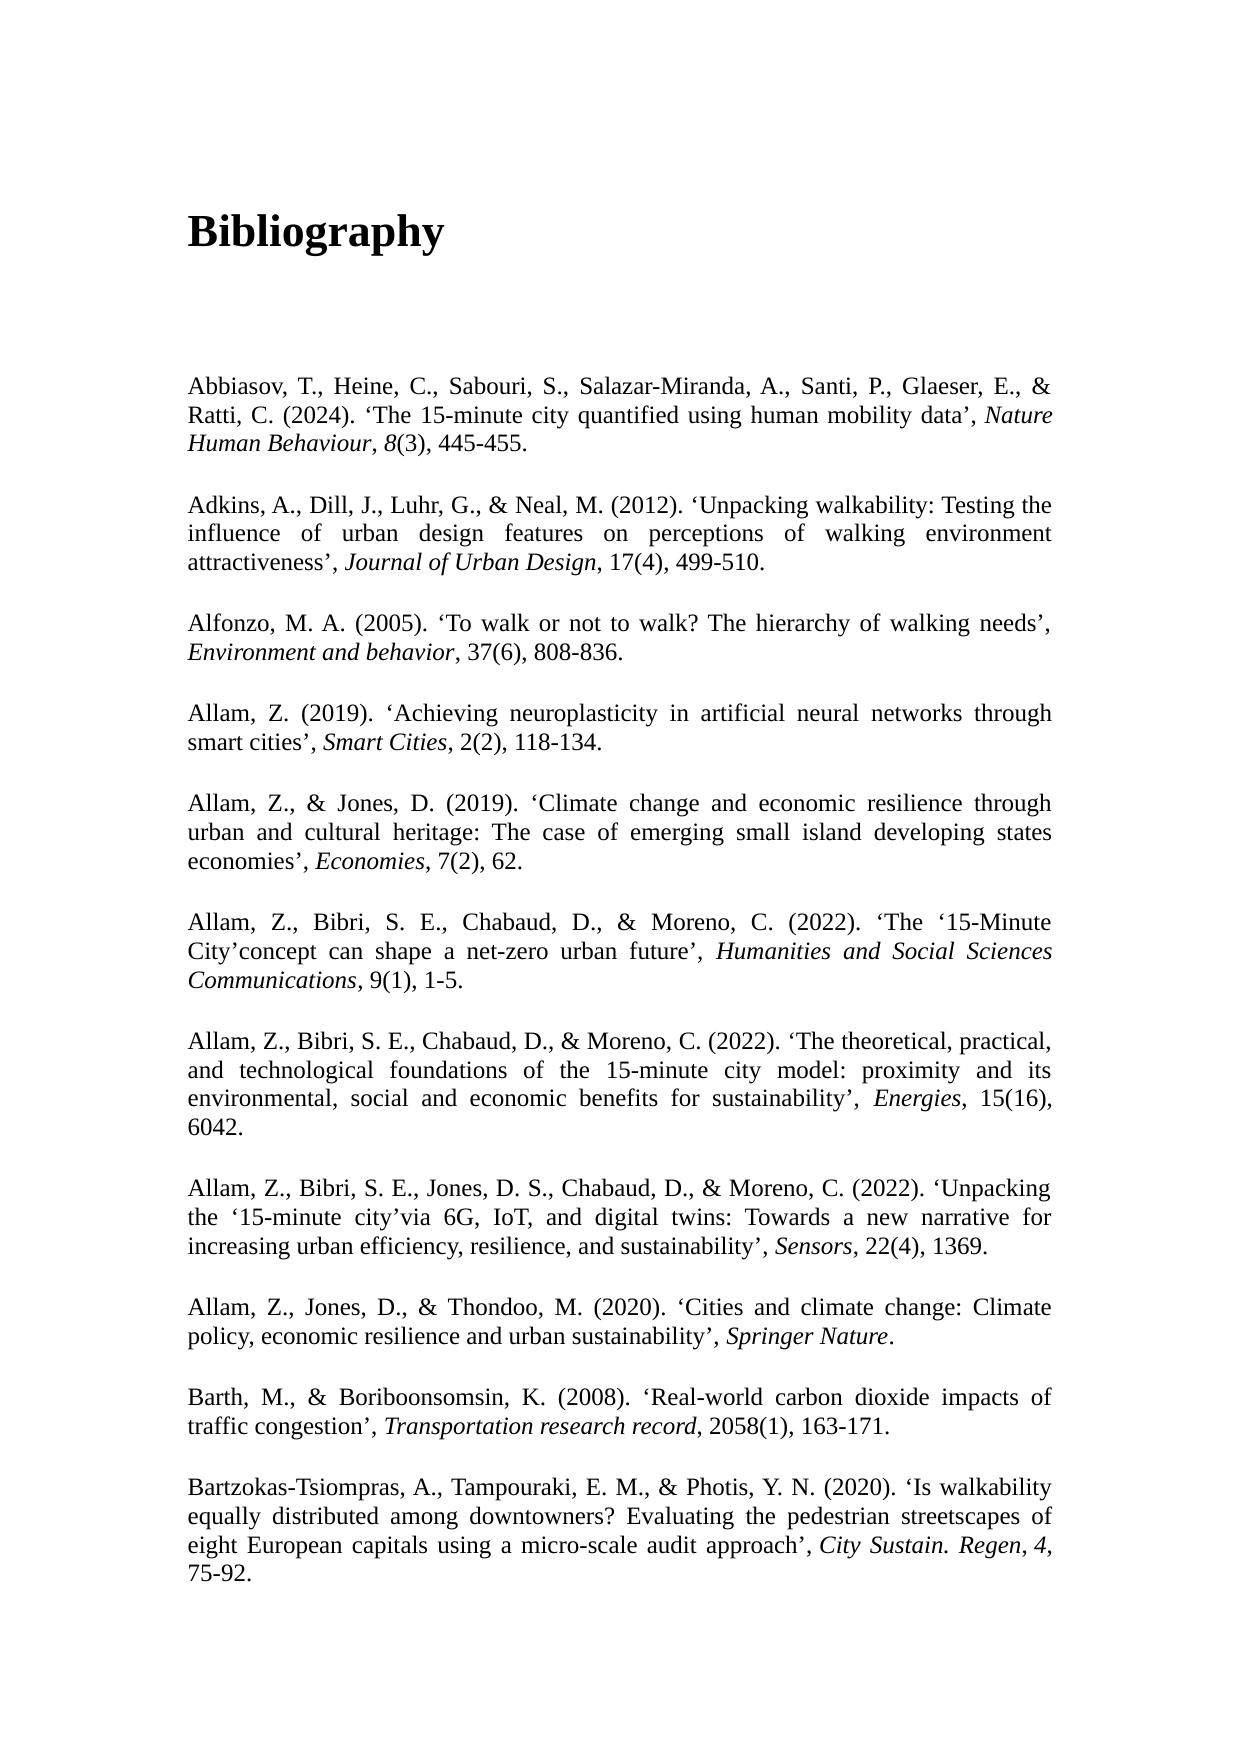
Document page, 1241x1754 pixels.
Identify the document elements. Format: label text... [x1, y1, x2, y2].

text Allam, Z. (2019). ‘Achieving neuroplasticity in artificial neural networks through smart cities’, Smart Cities, 2(2), 118-134. [187, 698, 1053, 756]
text Allam, Z., Jones, D., & Thondoo, M. (2020). ‘Cities and climate change: Climate policy, economic resilience and urban sustainability’, Springer Nature. [187, 1292, 1053, 1350]
text Allam, Z., Bibri, S. E., Chabaud, D., & Moreno, C. (2022). ‘The ‘15-Minute City’concept can shape a net-zero urban future’, Humanities and Social Sciences Communications, 9(1), 1-5. [187, 907, 1053, 993]
text Alfonzo, M. A. (2005). ‘To walk or not to walk? The hierarchy of walking needs’, Environment and behavior, 37(6), 808-836. [187, 608, 1053, 666]
text Abbiasov, T., Heine, C., Sabouri, S., Salazar-Miranda, A., Santi, P., Glaeser, E., & Ratti, C. (2024). ‘The 15-minute city quantified using human mobility data’, Nature Human Behaviour, 8(3), 445-455. [187, 371, 1053, 457]
subtitle Bibliography [187, 197, 1053, 262]
text Allam, Z., & Jones, D. (2019). ‘Climate change and economic resilience through urban and cultural heritage: The case of emerging small island developing states economies’, Economies, 7(2), 62. [187, 788, 1053, 875]
text Allam, Z., Bibri, S. E., Chabaud, D., & Moreno, C. (2022). ‘The theoretical, practical, and technological foundations of the 15-minute city model: proximity and its environmental, social and economic benefits for sustainability’, Energies, 15(16), 6042. [187, 1026, 1053, 1141]
text Barth, M., & Boriboonsomsin, K. (2008). ‘Real-world carbon dioxide impacts of traffic congestion’, Transportation research record, 2058(1), 163-171. [187, 1382, 1053, 1440]
text Allam, Z., Bibri, S. E., Jones, D. S., Chabaud, D., & Moreno, C. (2022). ‘Unpacking the ‘15-minute city’via 6G, IoT, and digital twins: Towards a new narrative for increasing urban efficiency, resilience, and sustainability’, Sensors, 22(4), 1369. [187, 1173, 1053, 1260]
text Bartzokas-Tsiompras, A., Tampouraki, E. M., & Photis, Y. N. (2020). ‘Is walkability equally distributed among downtowners? Evaluating the pedestrian streetscapes of eight European capitals using a micro-scale audit approach’, City Sustain. Regen, 4, 75-92. [187, 1472, 1053, 1587]
text Adkins, A., Dill, J., Luhr, G., & Neal, M. (2012). ‘Unpacking walkability: Testing the influence of urban design features on perceptions of walking environment attractiveness’, Journal of Urban Design, 17(4), 499-510. [187, 490, 1053, 576]
